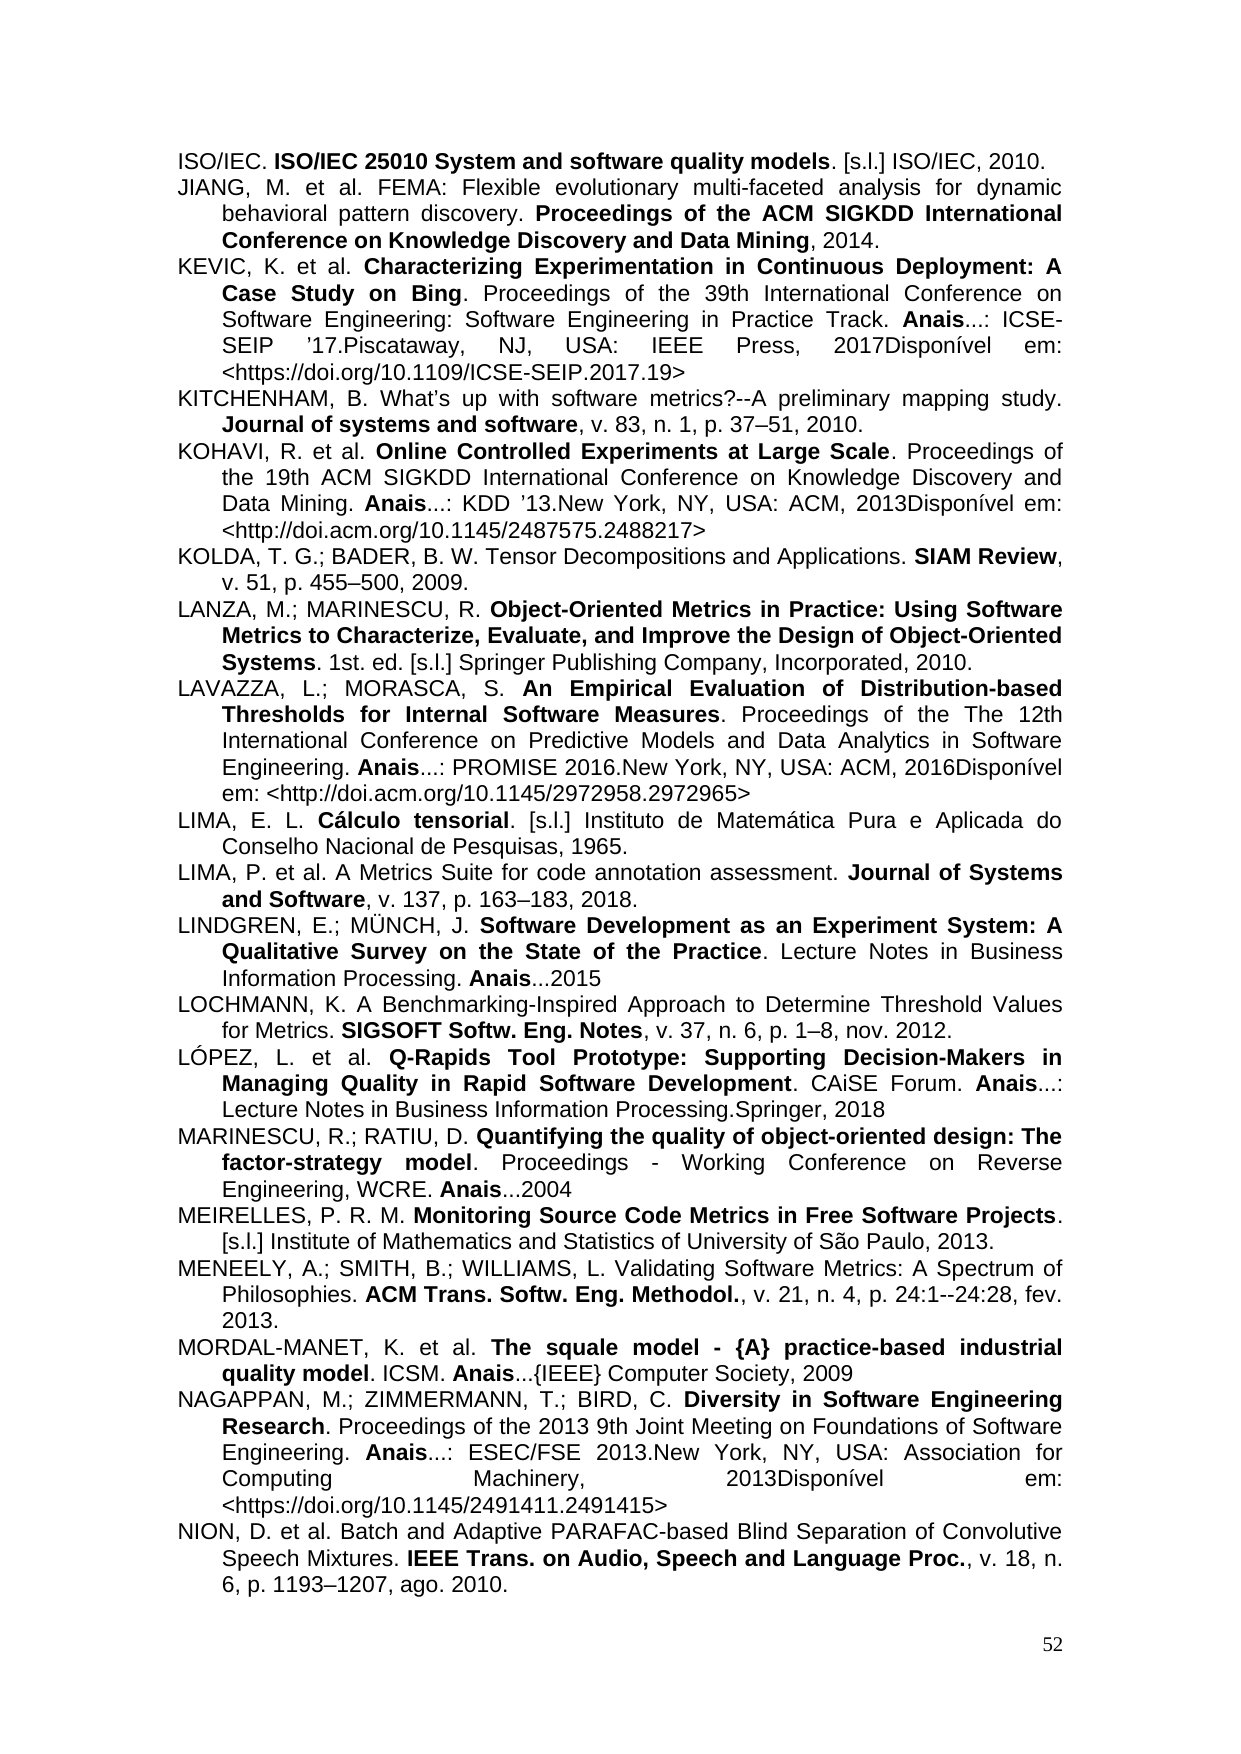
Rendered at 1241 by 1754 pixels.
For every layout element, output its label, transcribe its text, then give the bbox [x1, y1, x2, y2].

text KITCHENHAM, B. What’s up with software metrics?--A preliminary mapping study. Journal of systems and software, v. 83, n. 1, p. 37–51, 2010. [177, 385, 1063, 438]
text MARINESCU, R.; RATIU, D. Quantifying the quality of object-oriented design: The factor-strategy model. Proceedings - Working Conference on Reverse Engineering, WCRE. Anais...2004 [177, 1123, 1063, 1202]
text MORDAL-MANET, K. et al. The squale model - {A} practice-based industrial quality model. ICSM. Anais...{IEEE} Computer Society, 2009 [177, 1334, 1063, 1386]
text LOCHMANN, K. A Benchmarking-Inspired Approach to Determine Threshold Values for Metrics. SIGSOFT Softw. Eng. Notes, v. 37, n. 6, p. 1–8, nov. 2012. [177, 991, 1063, 1044]
text KOHAVI, R. et al. Online Controlled Experiments at Large Scale. Proceedings of the 19th ACM SIGKDD International Conference on Knowledge Discovery and Data Mining. Anais...: KDD ’13.New York, NY, USA: ACM, 2013Disponível em: <http://doi.acm.org/10.1145/2487575.2488217> [177, 438, 1063, 543]
text JIANG, M. et al. FEMA: Flexible evolutionary multi-faceted analysis for dynamic behavioral pattern discovery. Proceedings of the ACM SIGKDD International Conference on Knowledge Discovery and Data Mining, 2014. [177, 174, 1063, 253]
text NAGAPPAN, M.; ZIMMERMANN, T.; BIRD, C. Diversity in Software Engineering Research. Proceedings of the 2013 9th Joint Meeting on Foundations of Software Engineering. Anais...: ESEC/FSE 2013.New York, NY, USA: Association for Computing Machinery, 2013Disponível em: <https://doi.org/10.1145/2491411.2491415> [177, 1386, 1063, 1518]
text LÓPEZ, L. et al. Q-Rapids Tool Prototype: Supporting Decision-Makers in Managing Quality in Rapid Software Development. CAiSE Forum. Anais...: Lecture Notes in Business Information Processing.Springer, 2018 [177, 1044, 1063, 1123]
text LINDGREN, E.; MÜNCH, J. Software Development as an Experiment System: A Qualitative Survey on the State of the Practice. Lecture Notes in Business Information Processing. Anais...2015 [177, 912, 1063, 991]
text NION, D. et al. Batch and Adaptive PARAFAC-based Blind Separation of Convolutive Speech Mixtures. IEEE Trans. on Audio, Speech and Language Proc., v. 18, n. 6, p. 1193–1207, ago. 2010. [177, 1518, 1063, 1597]
text LIMA, P. et al. A Metrics Suite for code annotation assessment. Journal of Systems and Software, v. 137, p. 163–183, 2018. [177, 859, 1063, 912]
text ISO/IEC. ISO/IEC 25010 System and software quality models. [s.l.] ISO/IEC, 2010. [177, 148, 1063, 174]
text KOLDA, T. G.; BADER, B. W. Tensor Decompositions and Applications. SIAM Review, v. 51, p. 455–500, 2009. [177, 543, 1063, 596]
text MEIRELLES, P. R. M. Monitoring Source Code Metrics in Free Software Projects. [s.l.] Institute of Mathematics and Statistics of University of São Paulo, 2013. [177, 1202, 1063, 1254]
text LAVAZZA, L.; MORASCA, S. An Empirical Evaluation of Distribution-based Thresholds for Internal Software Measures. Proceedings of the The 12th International Conference on Predictive Models and Data Analytics in Software Engineering. Anais...: PROMISE 2016.New York, NY, USA: ACM, 2016Disponível em: <http://doi.acm.org/10.1145/2972958.2972965> [177, 675, 1063, 807]
text LANZA, M.; MARINESCU, R. Object-Oriented Metrics in Practice: Using Software Metrics to Characterize, Evaluate, and Improve the Design of Object-Oriented Systems. 1st. ed. [s.l.] Springer Publishing Company, Incorporated, 2010. [177, 596, 1063, 675]
text KEVIC, K. et al. Characterizing Experimentation in Continuous Deployment: A Case Study on Bing. Proceedings of the 39th International Conference on Software Engineering: Software Engineering in Practice Track. Anais...: ICSE-SEIP ’17.Piscataway, NJ, USA: IEEE Press, 2017Disponível em: <https://doi.org/10.1109/ICSE-SEIP.2017.19> [177, 253, 1063, 385]
text MENEELY, A.; SMITH, B.; WILLIAMS, L. Validating Software Metrics: A Spectrum of Philosophies. ACM Trans. Softw. Eng. Methodol., v. 21, n. 4, p. 24:1--24:28, fev. 2013. [177, 1254, 1063, 1334]
text LIMA, E. L. Cálculo tensorial. [s.l.] Instituto de Matemática Pura e Aplicada do Conselho Nacional de Pesquisas, 1965. [177, 807, 1063, 859]
